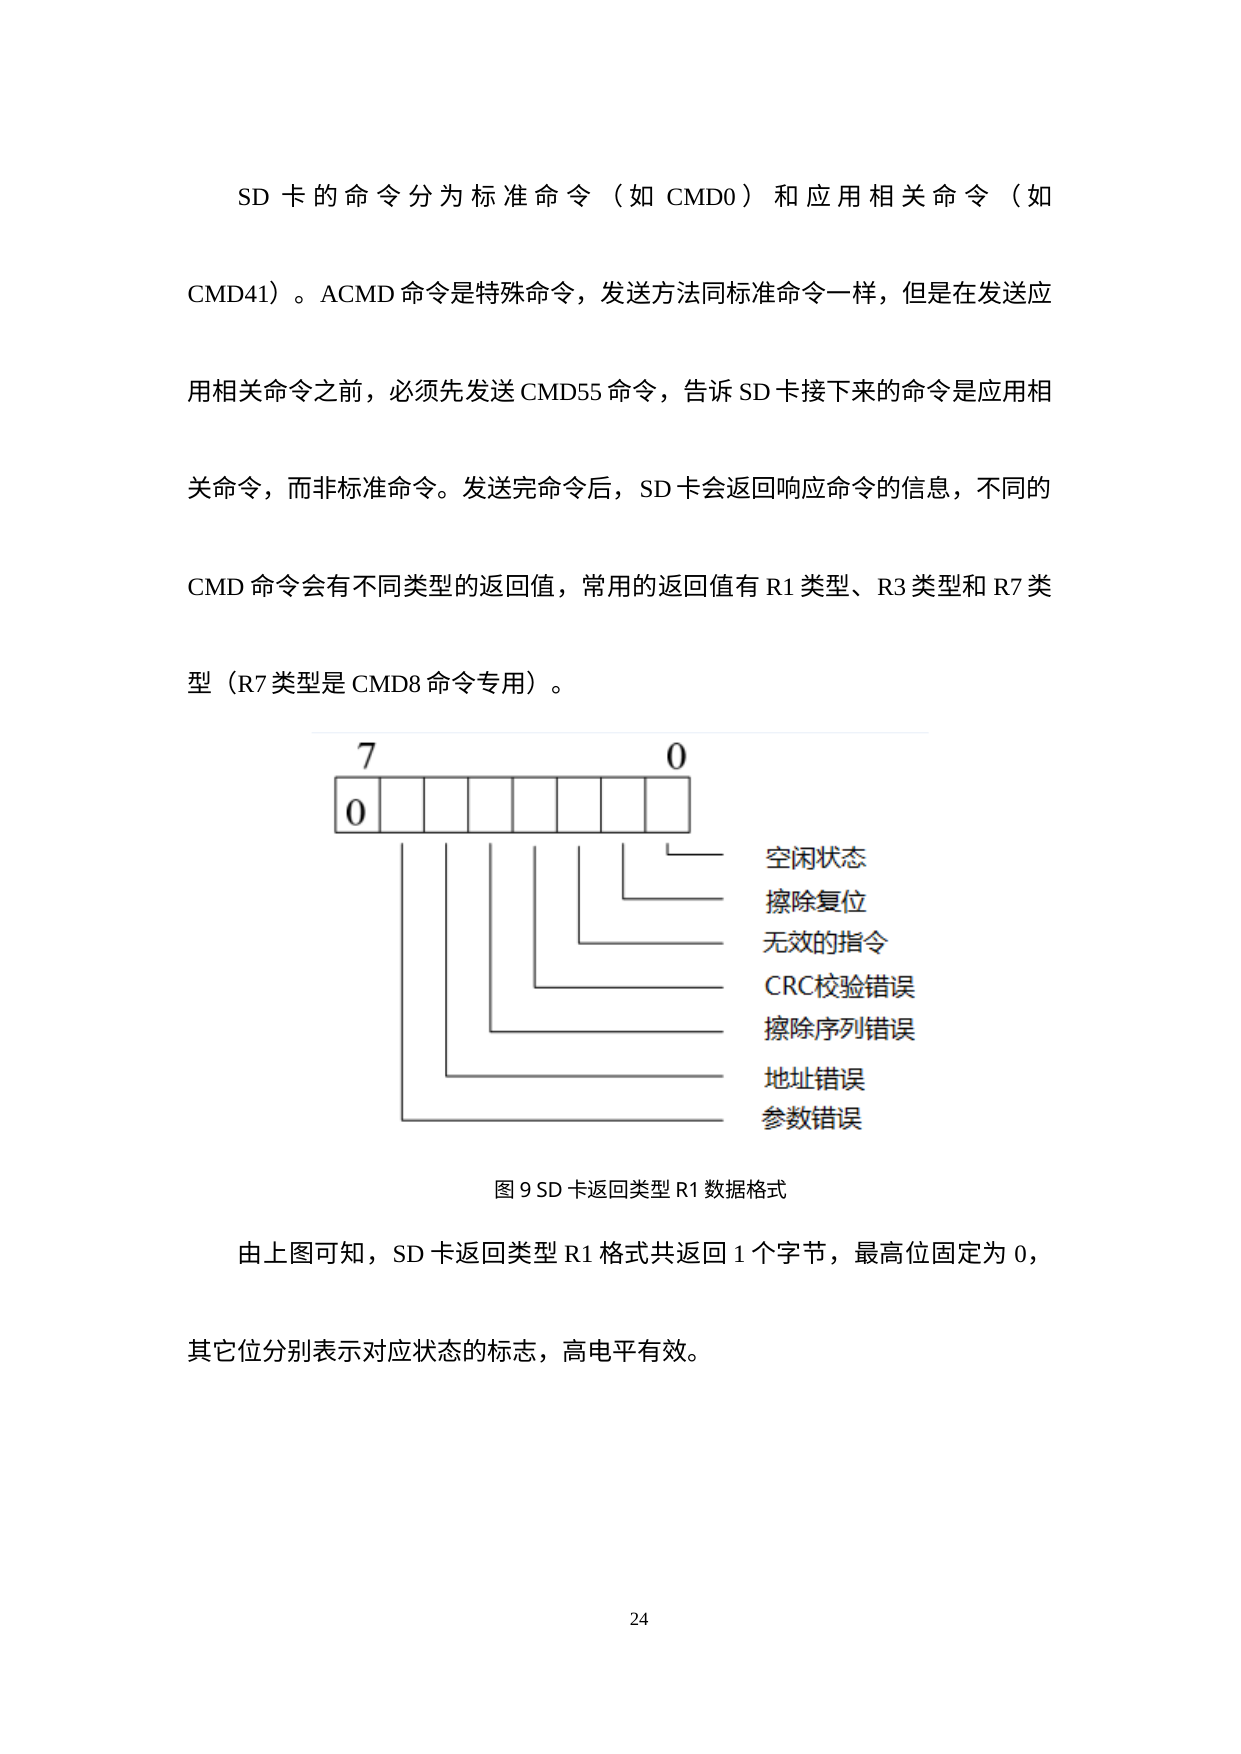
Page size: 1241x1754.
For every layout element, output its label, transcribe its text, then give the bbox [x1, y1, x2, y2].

text 图9 SD卡返回类型R1数据格式 [187, 1172, 1053, 1204]
picture [311, 732, 929, 1136]
text 由上图可知，SD卡返回类型R1格式共返回1个字节，最高位固定为0，其它位分别表示对应状态的标志，高电平有效。 [187, 1219, 1053, 1382]
text SD卡的命令分为标准命令（如CMD0）和应用相关命令（如CMD41）。ACMD命令是特殊命令，发送方法同标准命令一样，但是在发送应用相关命令之前，必须先发送CMD55命令，告诉SD卡接下来的命令是应用相关命令，而非标准命令。发送完命令后，SD卡会返回响应命令的信息，不同的CMD命令会有不同类型的返回值，常用的返回值有R1类型、R3类型和R7类型（R7类型是CMD8命令专用）。 [187, 162, 1053, 714]
